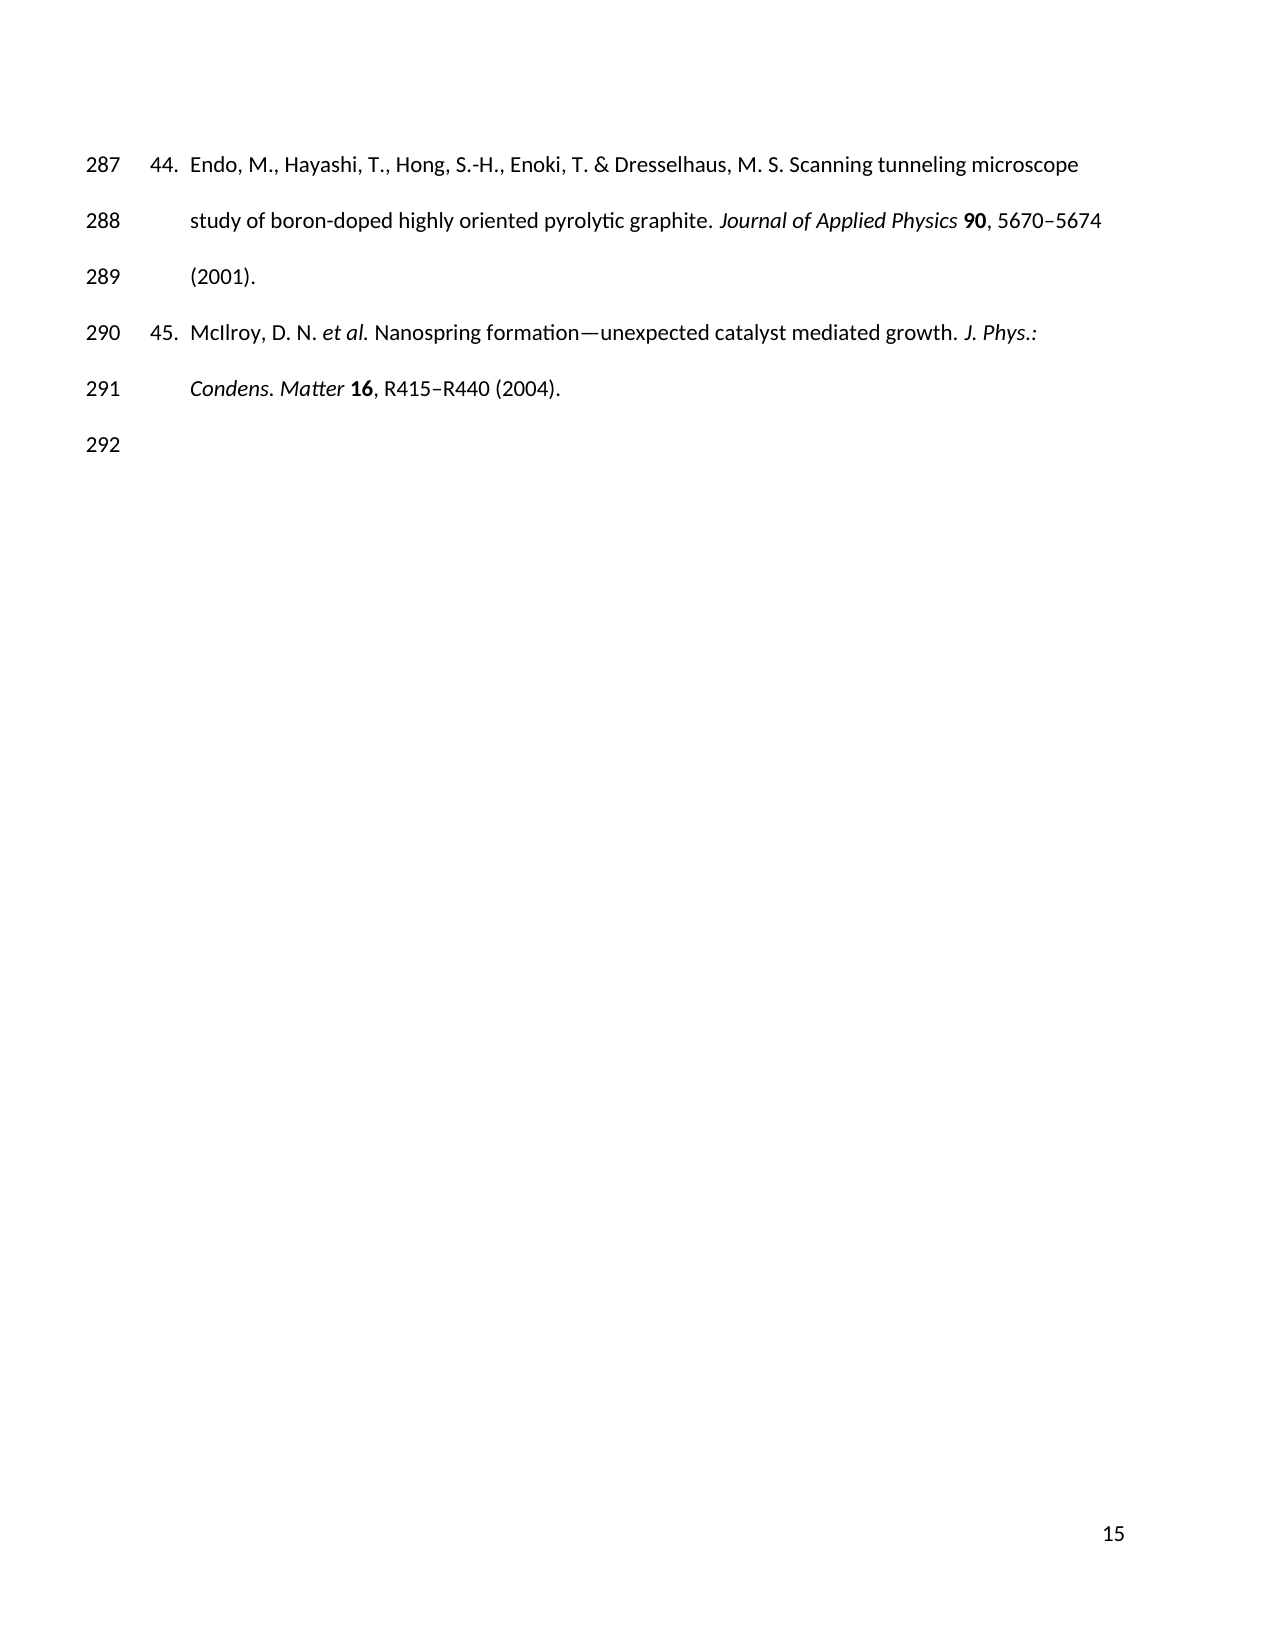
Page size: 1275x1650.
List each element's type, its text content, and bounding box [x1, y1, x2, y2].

text 45. McIlroy, D. N. et al. Nanospring formation—unexpected catalyst mediated growth. J. Phys.: Condens. Matter 16, R415–R440 (2004). [150, 318, 1125, 402]
text 44. Endo, M., Hayashi, T., Hong, S.-H., Enoki, T. & Dresselhaus, M. S. Scanning tunneling microscope study of boron-doped highly oriented pyrolytic graphite. Journal of Applied Physics 90, 5670–5674 (2001). [150, 150, 1125, 290]
